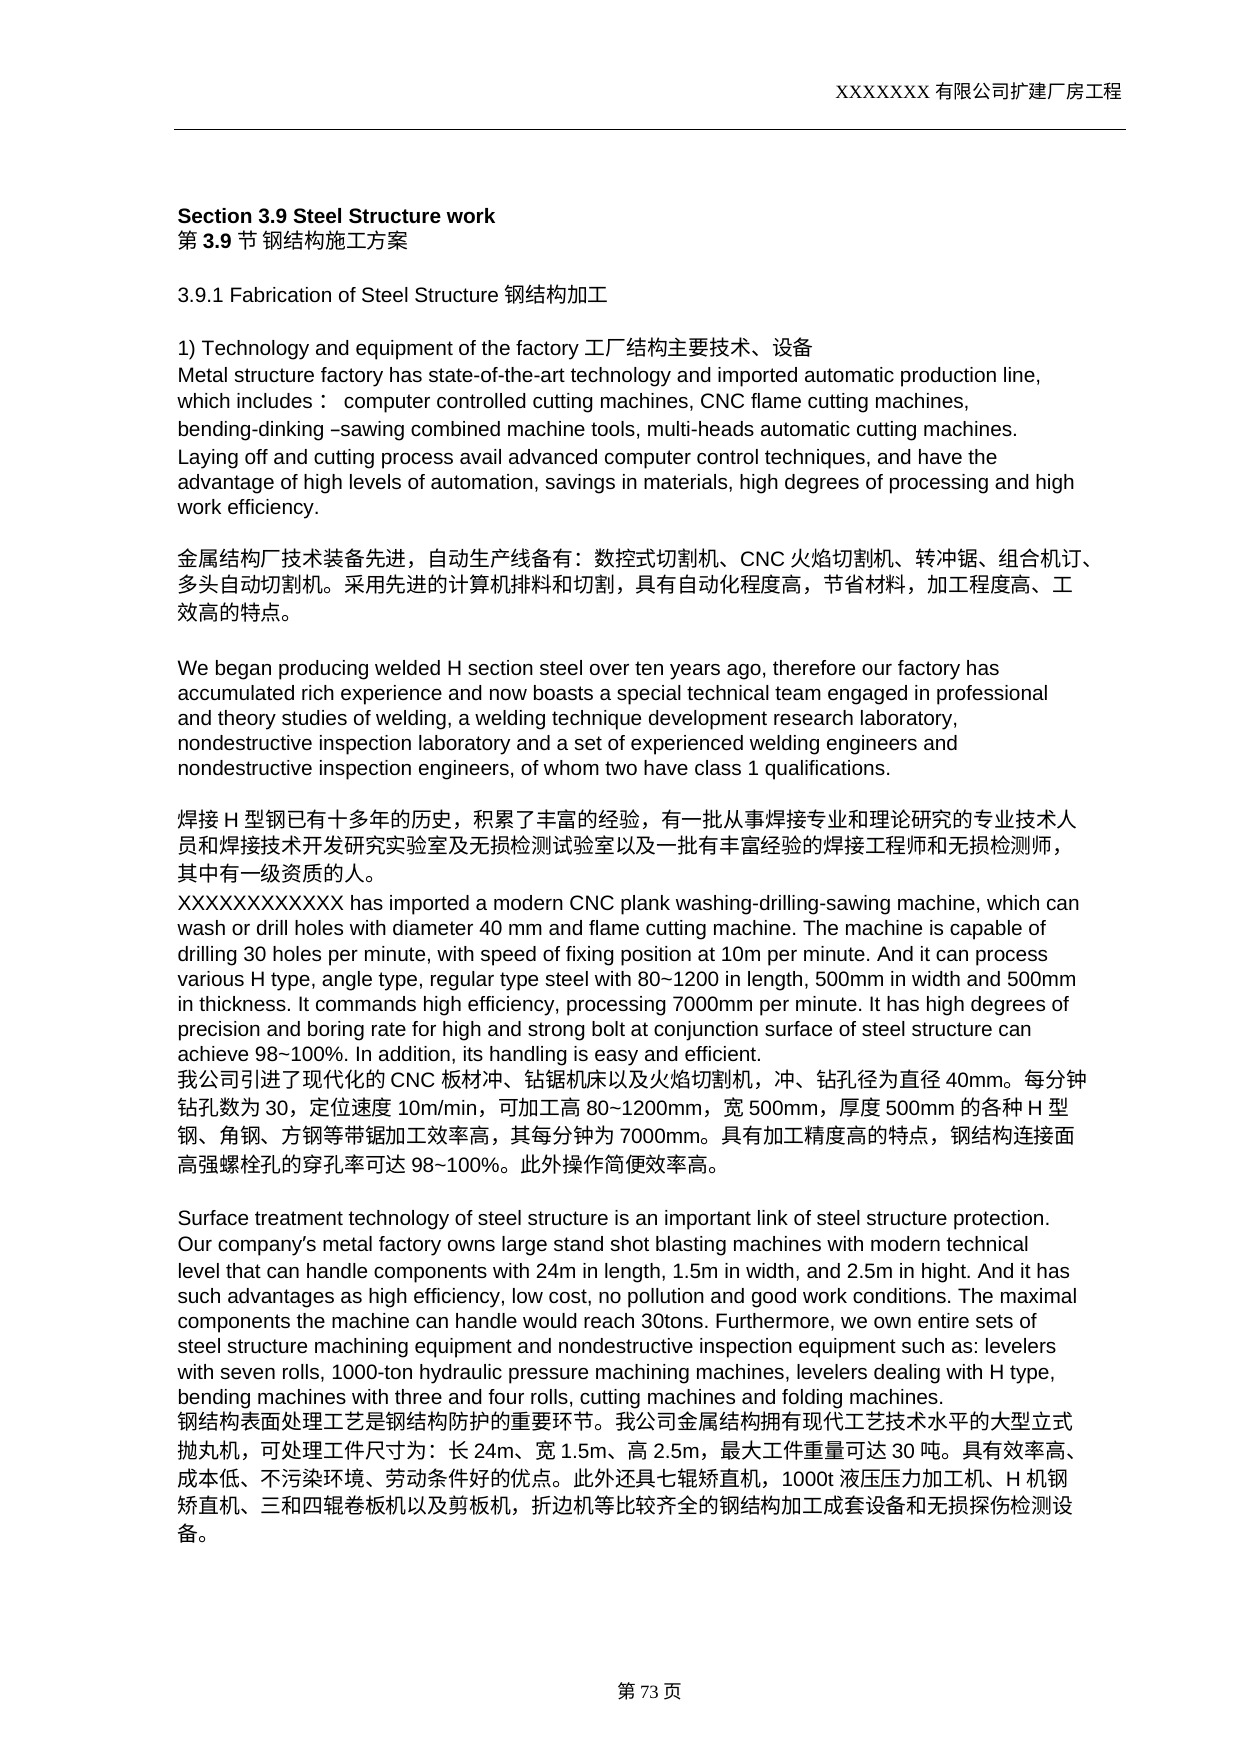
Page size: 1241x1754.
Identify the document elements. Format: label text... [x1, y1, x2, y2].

text 其中有一级资质的人。 [177, 859, 1240, 887]
text Section 3.9 Steel Structure work [177, 207, 1240, 227]
text 多头自动切割机。采用先进的计算机排料和切割，具有自动化程度高，节省材料，加工程度高、工 [177, 571, 1240, 598]
text XXXXXXX 有限公司扩建厂房工程 [835, 82, 1240, 103]
text 焊接 H 型钢已有十多年的历史，积累了丰富的经验，有一批从事焊接专业和理论研究的专业技术人 [177, 808, 1240, 832]
text We began producing welded H section steel over ten years ago, therefore our factory has [177, 656, 1240, 680]
text 第 3.9 节 钢结构施工方案 [177, 227, 1240, 254]
text advantage of high levels of automation, savings in materials, high degrees of processing and high [177, 469, 1240, 495]
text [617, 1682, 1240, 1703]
text which includes ： computer controlled cutting machines, CNC flame cutting machines, [177, 388, 1240, 414]
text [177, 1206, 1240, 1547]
text accumulated rich experience and now boasts a special technical team engaged in professional [177, 680, 1240, 705]
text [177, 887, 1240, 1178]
text nondestructive inspection laboratory and a set of experienced welding engineers and [177, 730, 1240, 755]
text 1) Technology and equipment of the factory 工厂结构主要技术、设备 [177, 336, 1240, 361]
text bending-dinking –sawing combined machine tools, multi-heads automatic cutting machines. [177, 414, 1240, 442]
text and theory studies of welding, a welding technique development research laboratory, [177, 705, 1240, 730]
text work efficiency. [177, 495, 1240, 520]
text nondestructive inspection engineers, of whom two have class 1 qualifications. [177, 755, 1240, 781]
text Laying off and cutting process avail advanced computer control techniques, and have the [177, 442, 1240, 469]
text 员和焊接技术开发研究实验室及无损检测试验室以及一批有丰富经验的焊接工程师和无损检测师， [177, 832, 1240, 859]
text Metal structure factory has state-of-the-art technology and imported automatic production line, [177, 361, 1240, 388]
text 效高的特点。 [177, 598, 1240, 626]
text 金属结构厂技术装备先进，自动生产线备有：数控式切割机、CNC 火焰切割机、转冲锯、组合机订、 [177, 547, 1240, 571]
text 3.9.1 Fabrication of Steel Structure 钢结构加工 [177, 283, 1240, 307]
